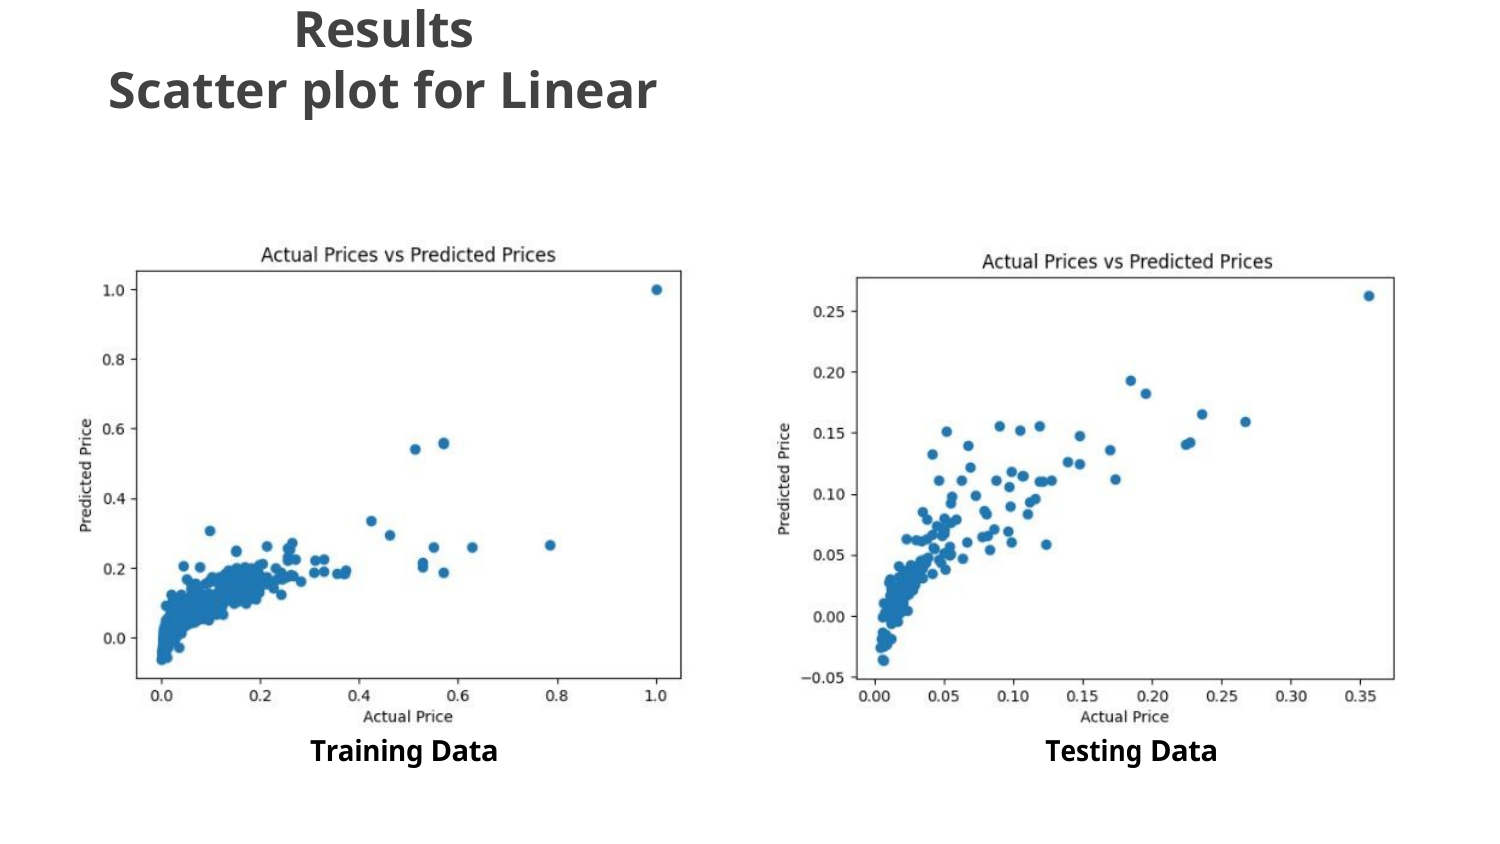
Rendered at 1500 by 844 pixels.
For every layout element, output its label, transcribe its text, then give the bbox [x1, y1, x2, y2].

picture [74, 240, 689, 728]
text Training Data Testing Data [28, 731, 1500, 770]
picture [770, 246, 1396, 728]
